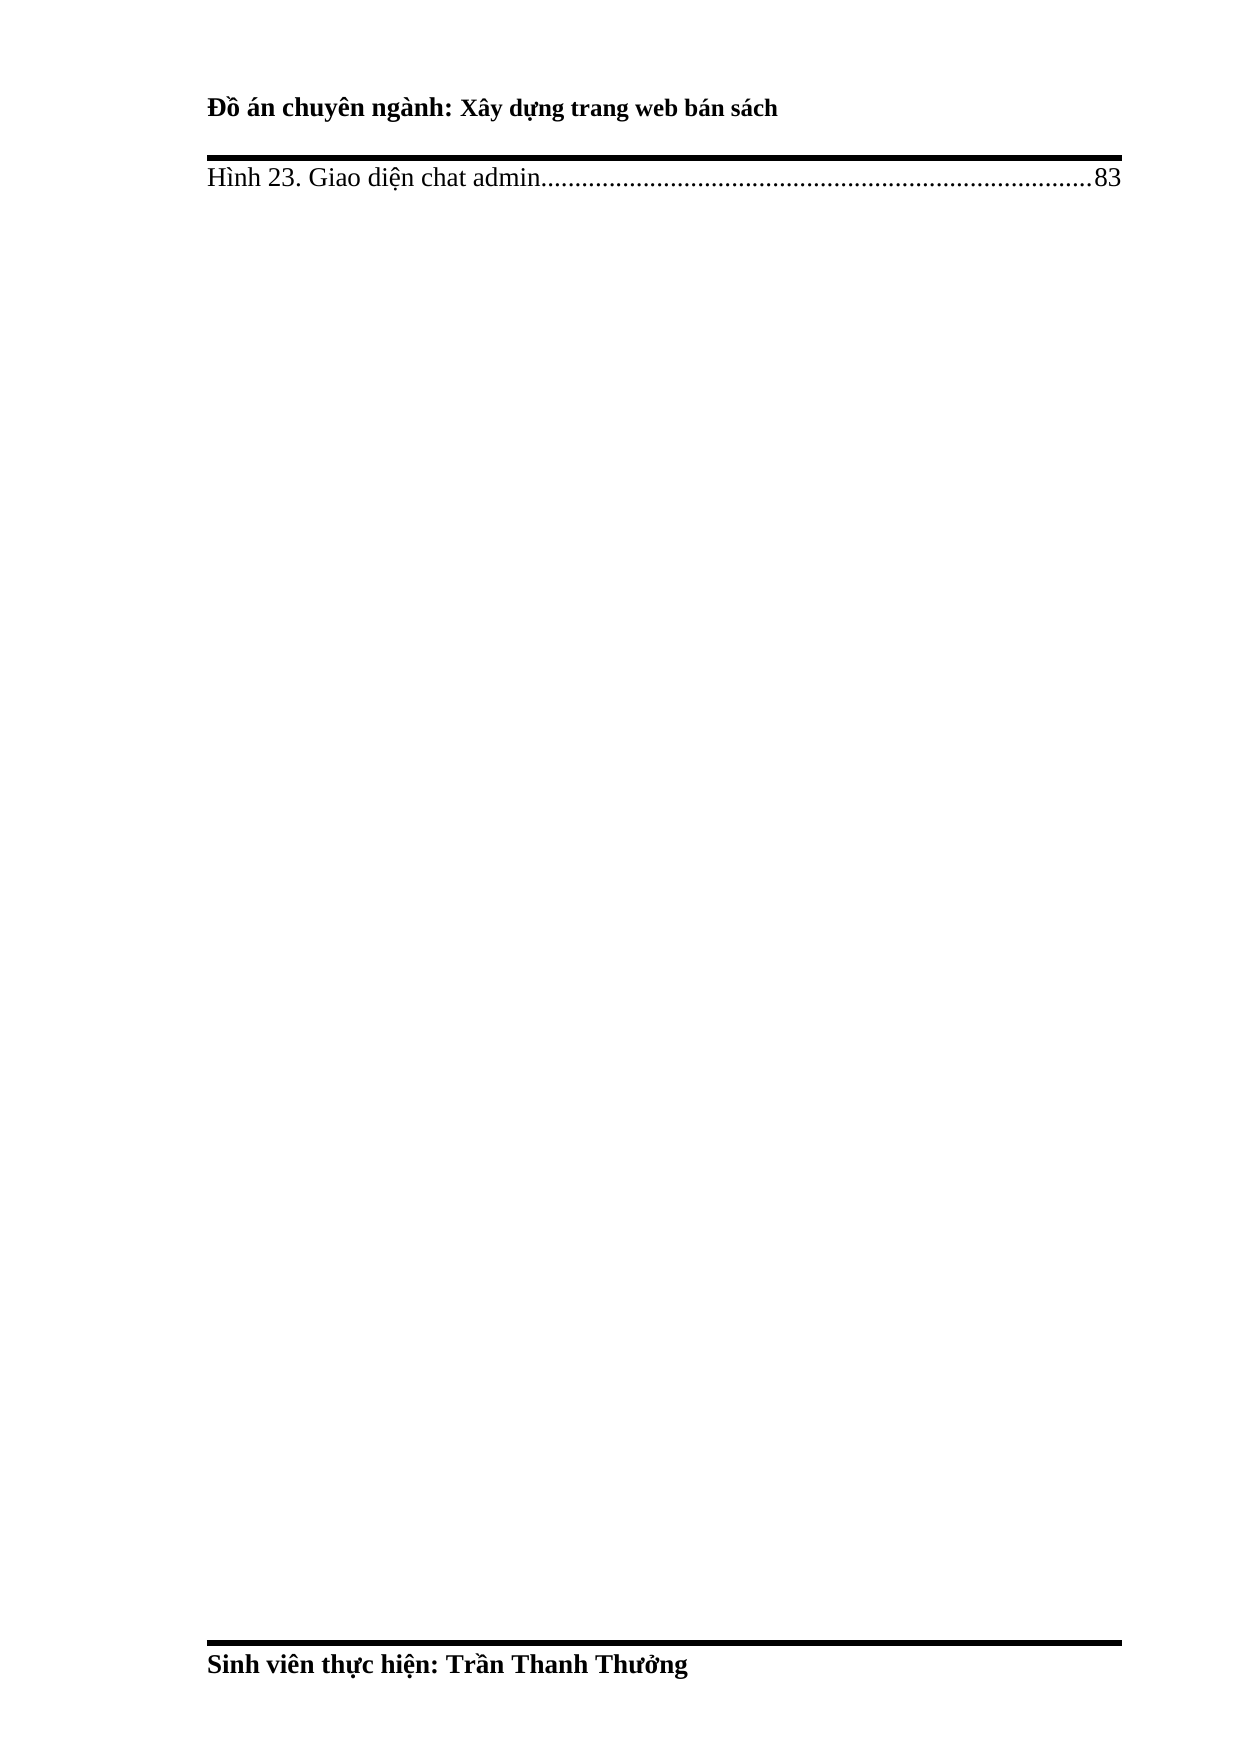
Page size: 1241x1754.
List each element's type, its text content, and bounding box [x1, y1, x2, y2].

text Hình 23. Giao diện chat admin 83 [207, 161, 1122, 192]
